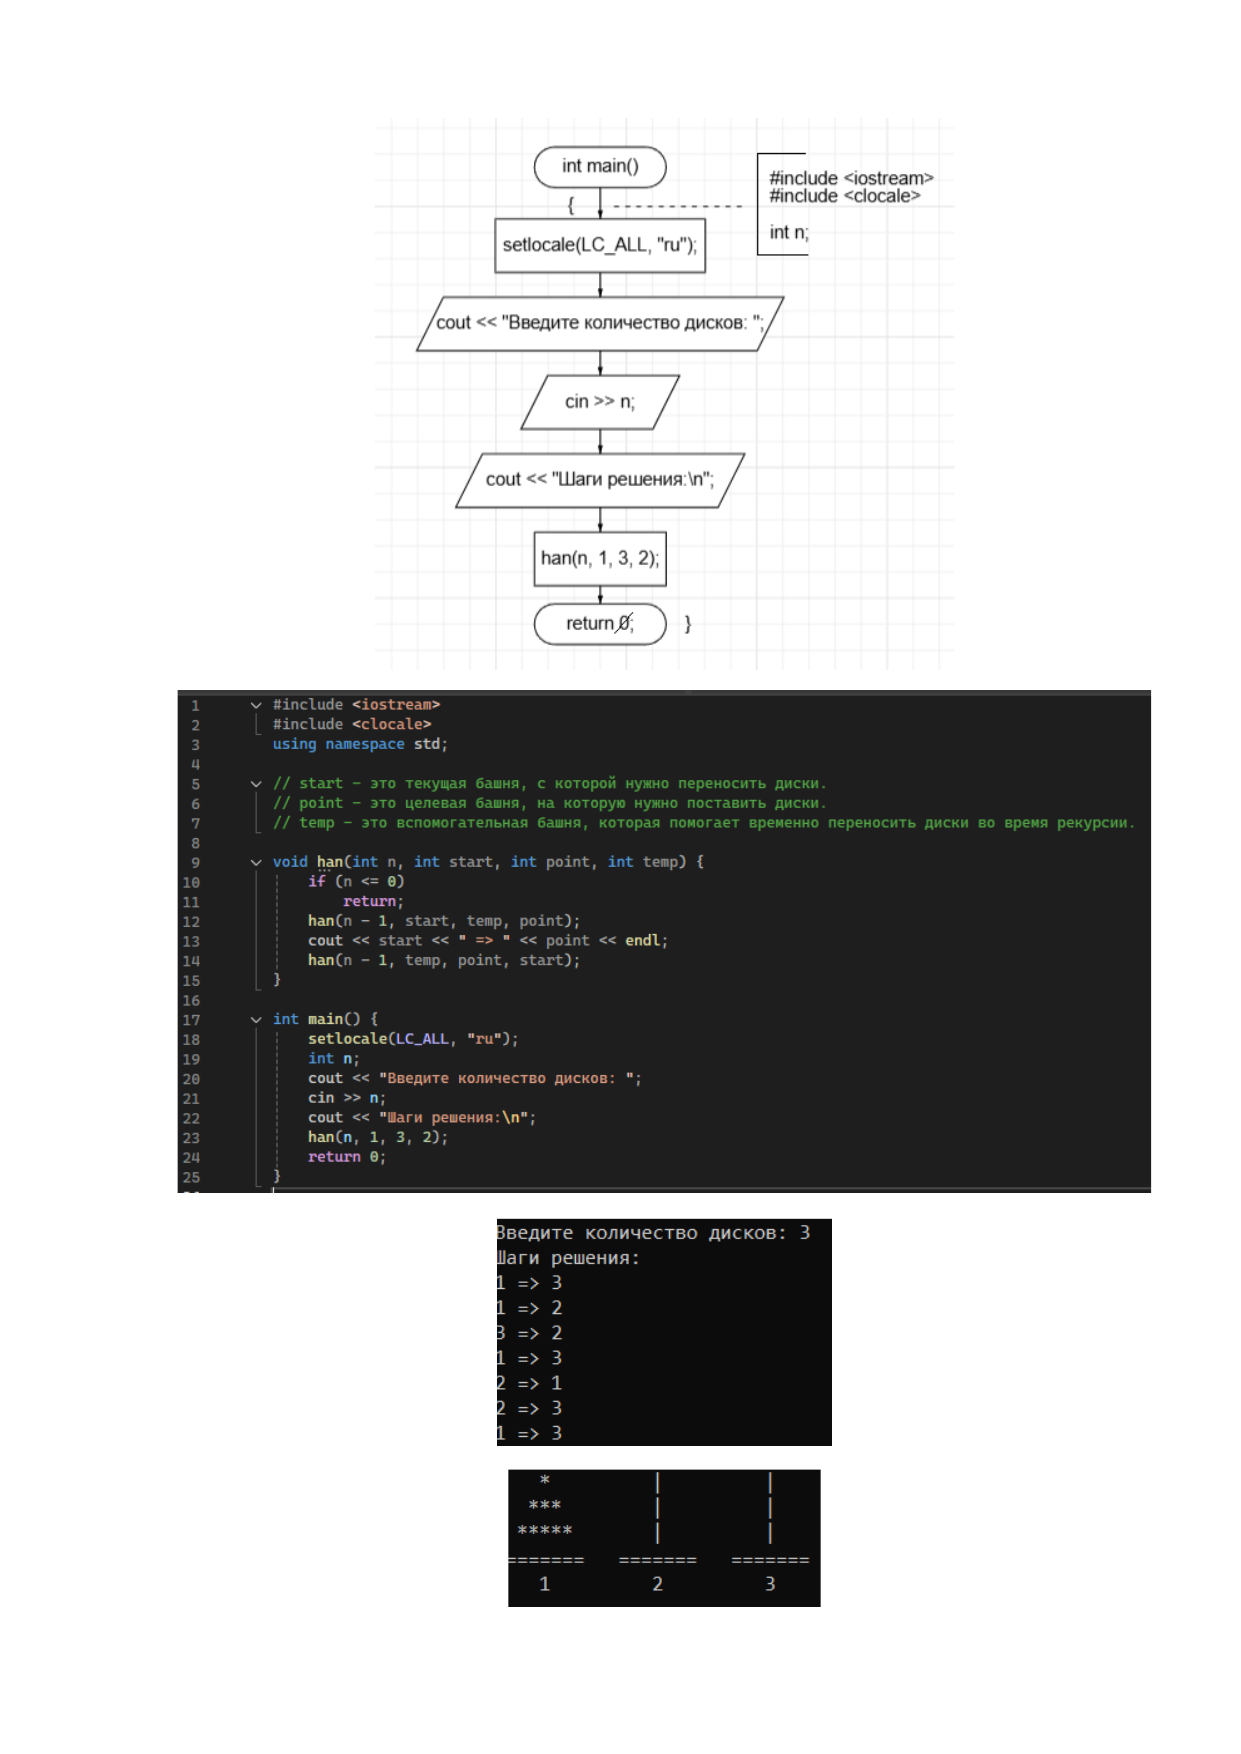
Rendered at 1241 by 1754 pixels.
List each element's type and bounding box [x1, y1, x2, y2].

picture [508, 1466, 821, 1607]
picture [374, 118, 955, 670]
picture [177, 690, 1152, 1193]
picture [497, 1214, 832, 1446]
